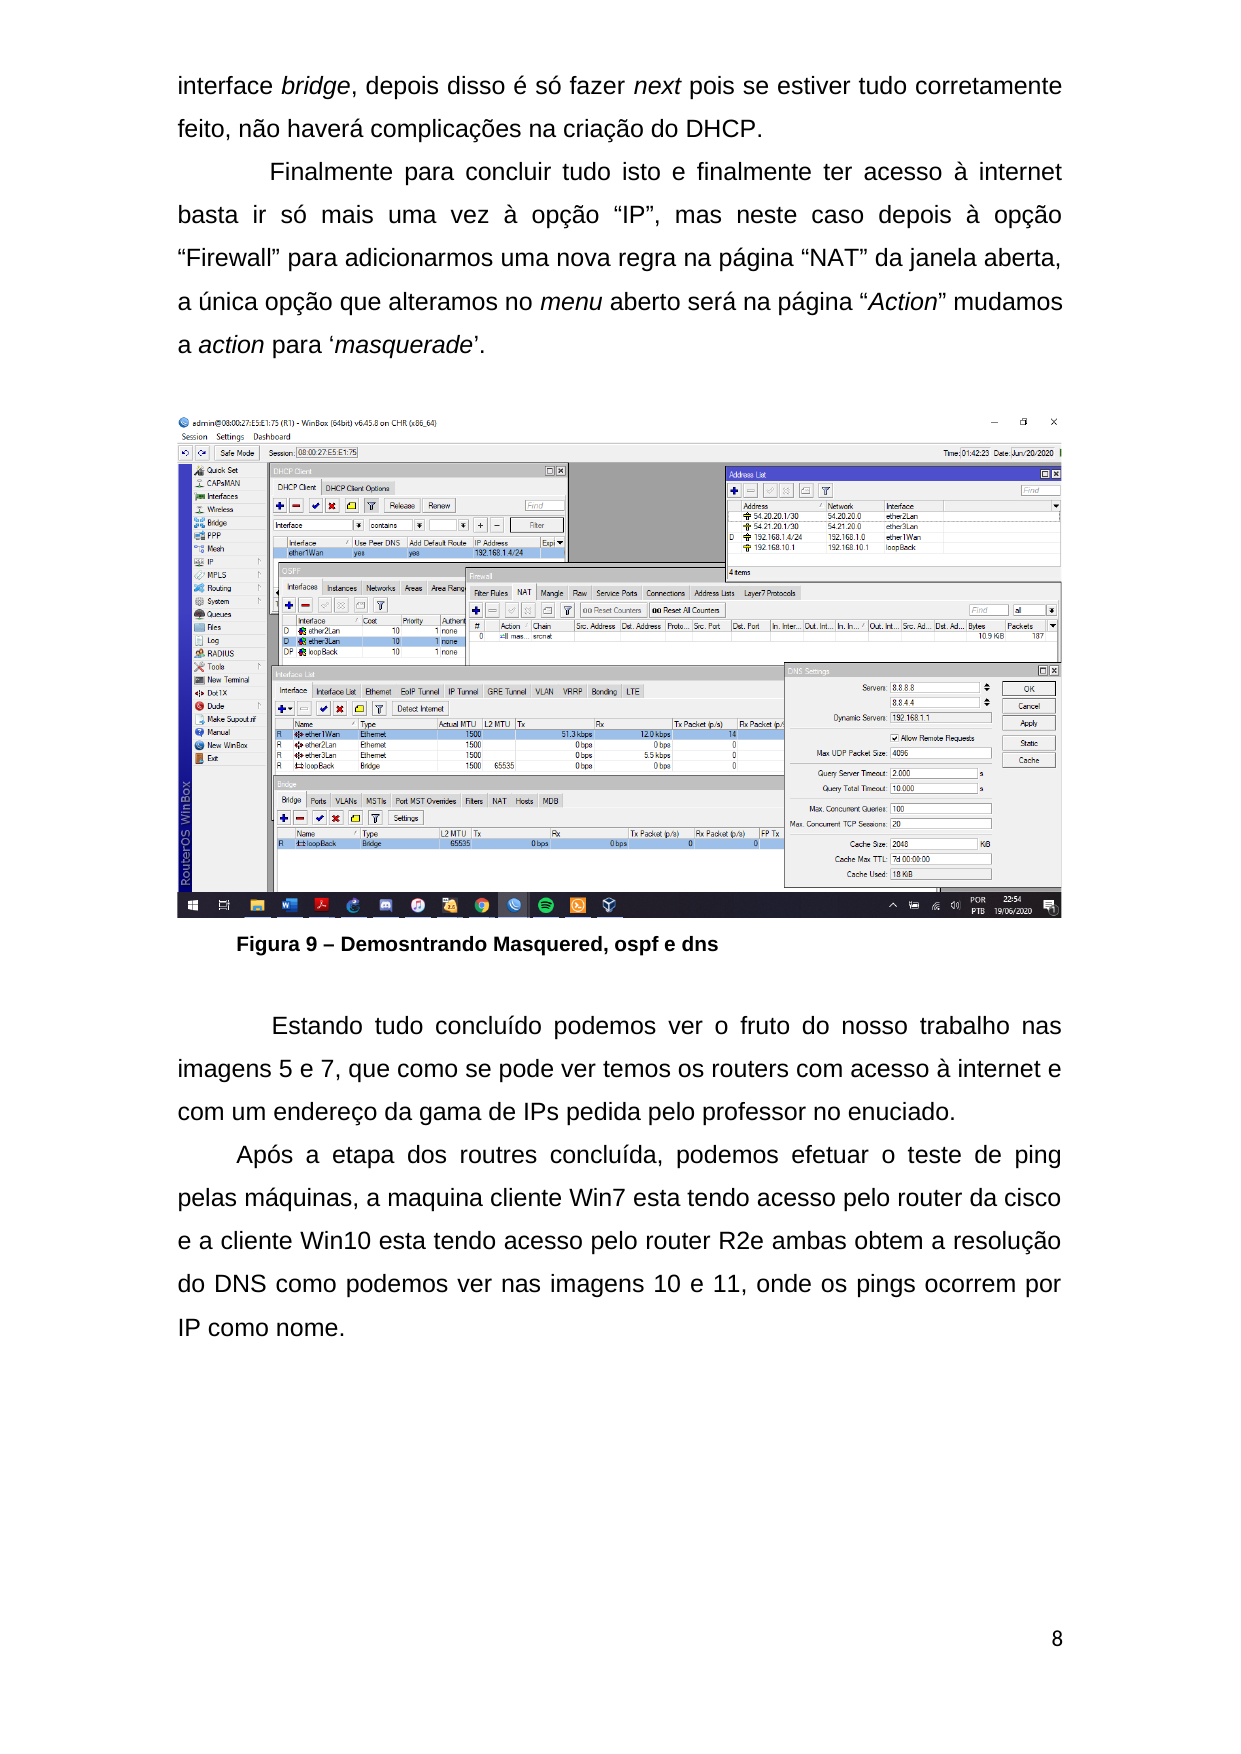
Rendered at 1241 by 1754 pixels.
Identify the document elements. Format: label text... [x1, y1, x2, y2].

text Após a etapa dos routres concluída, podemos efetuar o teste de ping pelas máquinas, a maquina cliente Win7 esta tendo acesso pelo router da cisco e a cliente Win10 esta tendo acesso pelo router R2e ambas obtem a resolução do DNS como podemos ver nas imagens 10 e 11, onde os pings ocorrem por IP como nome. [177, 1140, 1063, 1341]
picture [177, 415, 1062, 918]
text Figura 9 – Demosntrando Masquered, ospf e dns [177, 932, 1063, 956]
text Finalmente para concluir tudo isto e finalmente ter acesso à internet basta ir só mais uma vez à opção “IP”, mas neste caso depois à opção “Firewall” para adicionarmos uma nova regra na página “NAT” da janela aberta, a única opção que alteramos no menu aberto será na página “Action” mudamos a action para ‘masquerade’. [177, 157, 1063, 358]
text Estando tudo concluído podemos ver o fruto do nosso trabalho nas imagens 5 e 7, que como se pode ver temos os routers com acesso à internet e com um endereço da gama de IPs pedida pelo professor no enuciado. [177, 1011, 1063, 1126]
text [177, 71, 1063, 143]
